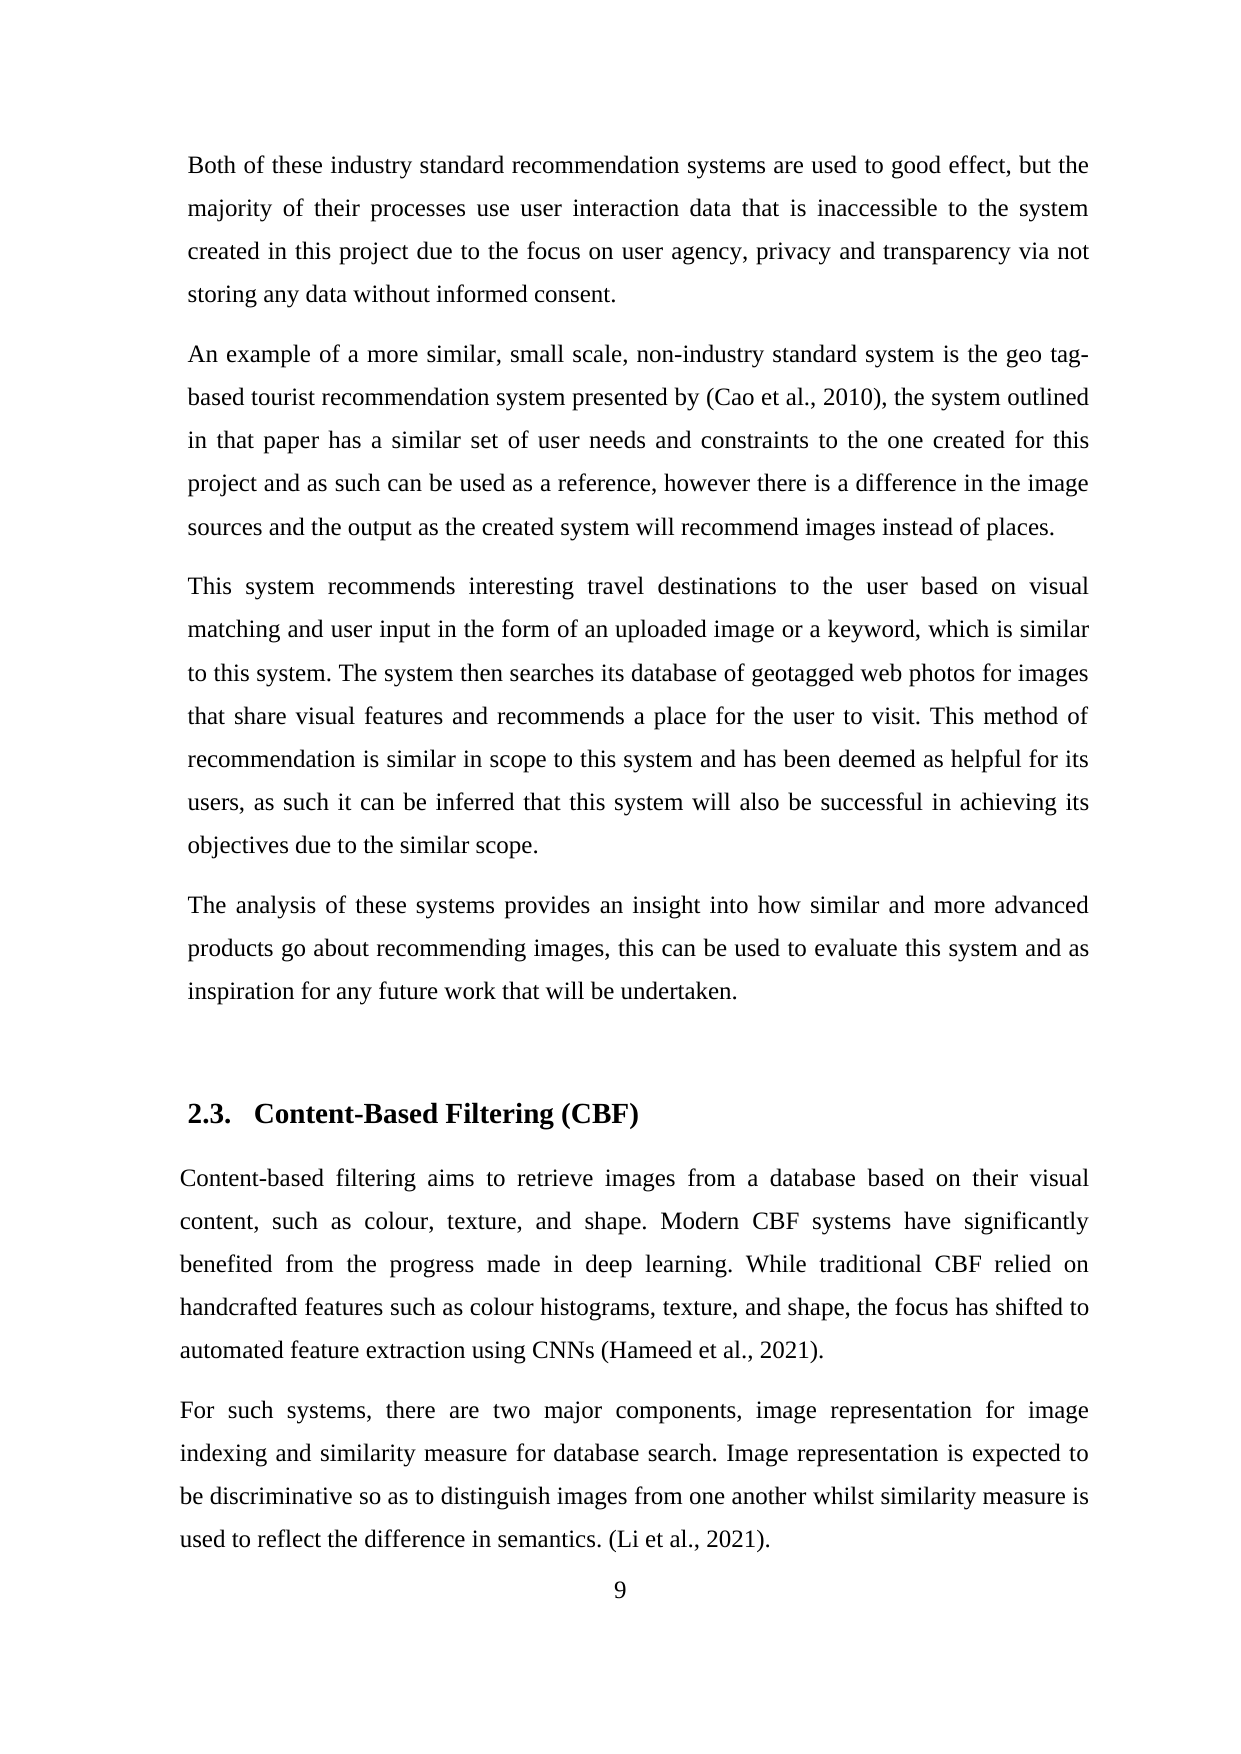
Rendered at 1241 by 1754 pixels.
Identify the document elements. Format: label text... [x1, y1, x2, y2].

text The analysis of these systems provides an insight into how similar and more advanced products go about recommending images, this can be used to evaluate this system and as inspiration for any future work that will be undertaken. [187, 890, 1090, 1005]
text Content-based filtering aims to retrieve images from a database based on their visual content, such as colour, texture, and shape. Modern CBF systems have significantly benefited from the progress made in deep learning. While traditional CBF relied on handcrafted features such as colour histograms, texture, and shape, the focus has shifted to automated feature extraction using CNNs (Hameed et al., 2021). [179, 1163, 1090, 1364]
text For such systems, there are two major components, image representation for image indexing and similarity measure for database search. Image representation is expected to be discriminative so as to distinguish images from one another whilst similarity measure is used to reflect the difference in semantics. (Li et al., 2021). [179, 1395, 1090, 1553]
text An example of a more similar, small scale, non-industry standard system is the geo tag-based tourist recommendation system presented by (Cao et al., 2010), the system outlined in that paper has a similar set of user needs and constraints to the one created for this project and as such can be used as a reference, however there is a difference in the image sources and the output as the created system will recommend images instead of places. [187, 339, 1090, 540]
subtitle Content-Based Filtering (CBF) [187, 1096, 1090, 1129]
text Both of these industry standard recommendation systems are used to good effect, but the majority of their processes use user interaction data that is inaccessible to the system created in this project due to the focus on user agency, privacy and transparency via not storing any data without informed consent. [187, 150, 1090, 308]
text This system recommends interesting travel destinations to the user based on visual matching and user input in the form of an uploaded image or a keyword, which is similar to this system. The system then searches its database of geotagged web photos for images that share visual features and recommends a place for the user to visit. This method of recommendation is similar in scope to this system and has been deemed as helpful for its users, as such it can be inferred that this system will also be successful in achieving its objectives due to the similar scope. [187, 571, 1090, 859]
